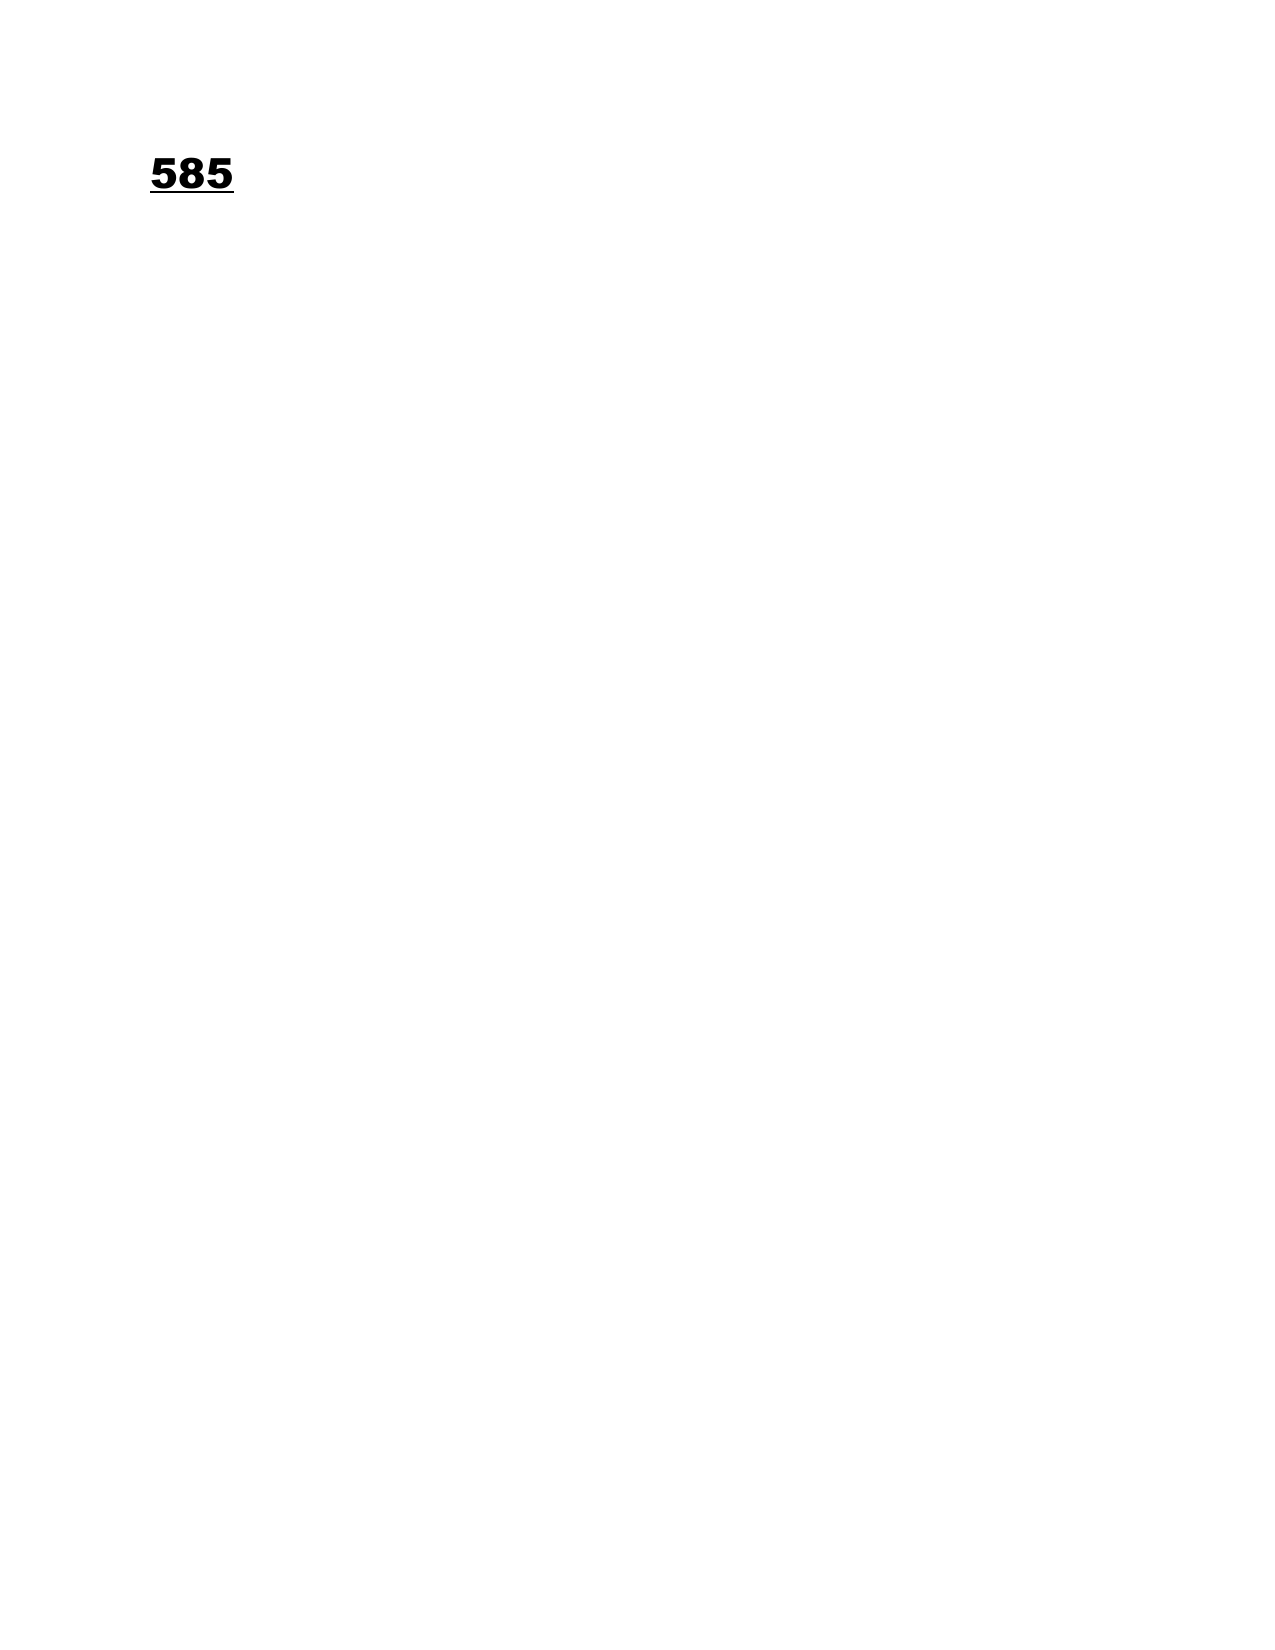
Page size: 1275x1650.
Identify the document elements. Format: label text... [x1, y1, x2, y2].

text 585 [150, 150, 1125, 197]
